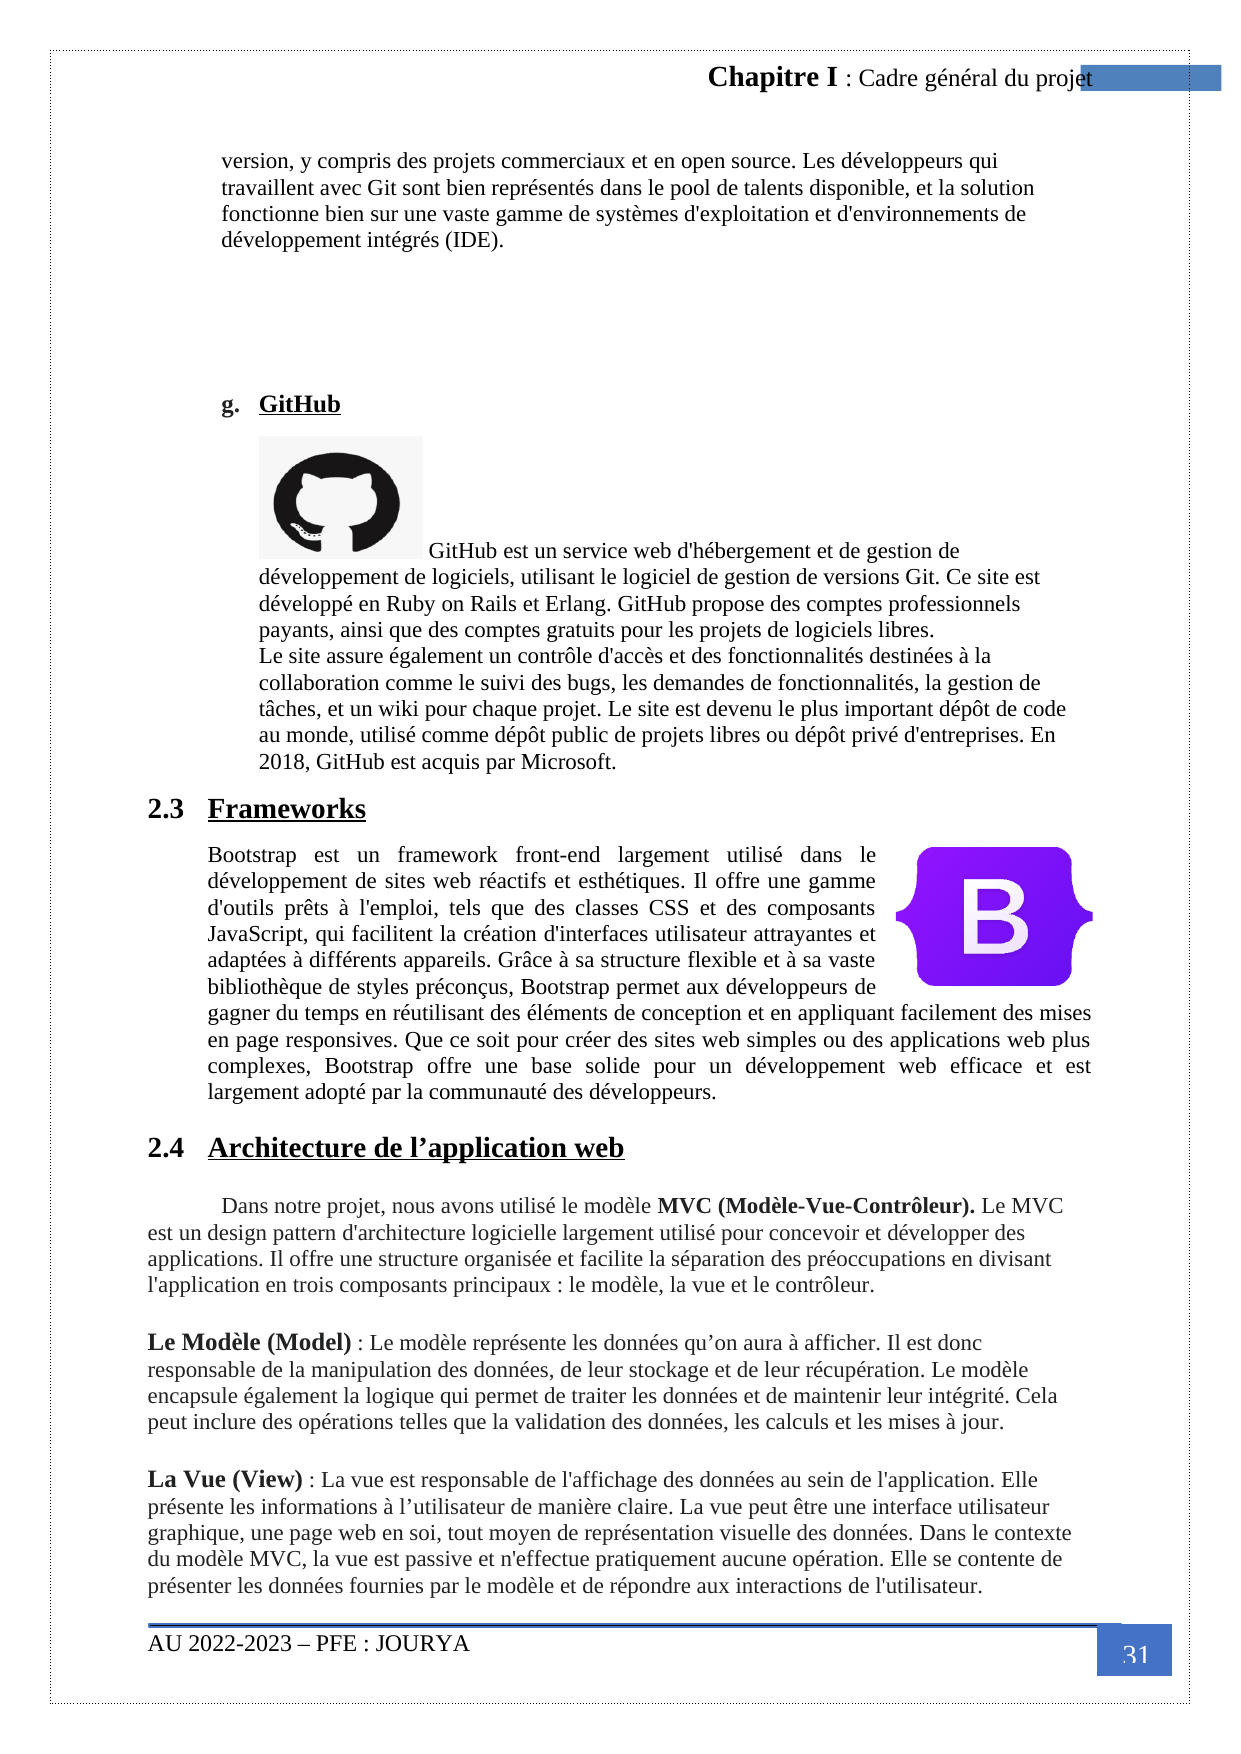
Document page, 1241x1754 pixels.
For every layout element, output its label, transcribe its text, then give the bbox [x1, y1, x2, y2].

subtitle GitHub [221, 389, 1093, 418]
subtitle Frameworks [147, 791, 1093, 824]
text GitHub est un service web d'hébergement et de gestion de développement de logiciels, utilisant le logiciel de gestion de versions Git. Ce site est développé en Ruby on Rails et Erlang. GitHub propose des comptes professionnels payants, ainsi que des comptes gratuits pour les projets de logiciels libres. [259, 437, 1093, 642]
text Le site assure également un contrôle d'accès et des fonctionnalités destinées à la collaboration comme le suivi des bugs, les demandes de fonctionnalités, la gestion de tâches, et un wiki pour chaque projet. Le site est devenu le plus important dépôt de code au monde, utilisé comme dépôt public de projets libres ou dépôt privé d'entreprises. En 2018, GitHub est acquis par Microsoft. [259, 642, 1093, 774]
text Dans notre projet, nous avons utilisé le modèle MVC (Modèle-Vue-Contrôleur). Le MVC est un design pattern d'architecture logicielle largement utilisé pour concevoir et développer des applications. Il offre une structure organisée et facilite la séparation des préoccupations en divisant l'application en trois composants principaux : le modèle, la vue et le contrôleur. [147, 1192, 1093, 1298]
text Bootstrap est un framework front-end largement utilisé dans le développement de sites web réactifs et esthétiques. Il offre une gamme d'outils prêts à l'emploi, tels que des classes CSS et des composants JavaScript, qui facilitent la création d'interfaces utilisateur attrayantes et adaptées à différents appareils. Grâce à sa structure flexible et à sa vaste bibliothèque de styles préconçus, Bootstrap permet aux développeurs de gagner du temps en réutilisant des éléments de conception et en appliquant facilement des mises en page responsives. Que ce soit pour créer des sites web simples ou des applications web plus complexes, Bootstrap offre une base solide pour un développement web efficace et est largement adopté par la communauté des développeurs. [207, 841, 1093, 1105]
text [221, 147, 1093, 253]
subtitle Architecture de l’application web [147, 1130, 1093, 1163]
text Le Modèle (Model) : Le modèle représente les données qu’on aura à afficher. Il est donc responsable de la manipulation des données, de leur stockage et de leur récupération. Le modèle encapsule également la logique qui permet de traiter les données et de maintenir leur intégrité. Cela peut inclure des opérations telles que la validation des données, les calculs et les mises à jour. [147, 1327, 1093, 1435]
text La Vue (View) : La vue est responsable de l'affichage des données au sein de l'application. Elle présente les informations à l’utilisateur de manière claire. La vue peut être une interface utilisateur graphique, une page web en soi, tout moyen de représentation visuelle des données. Dans le contexte du modèle MVC, la vue est passive et n'effectue pratiquement aucune opération. Elle se contente de présenter les données fournies par le modèle et de répondre aux interactions de l'utilisateur. [147, 1464, 1093, 1598]
